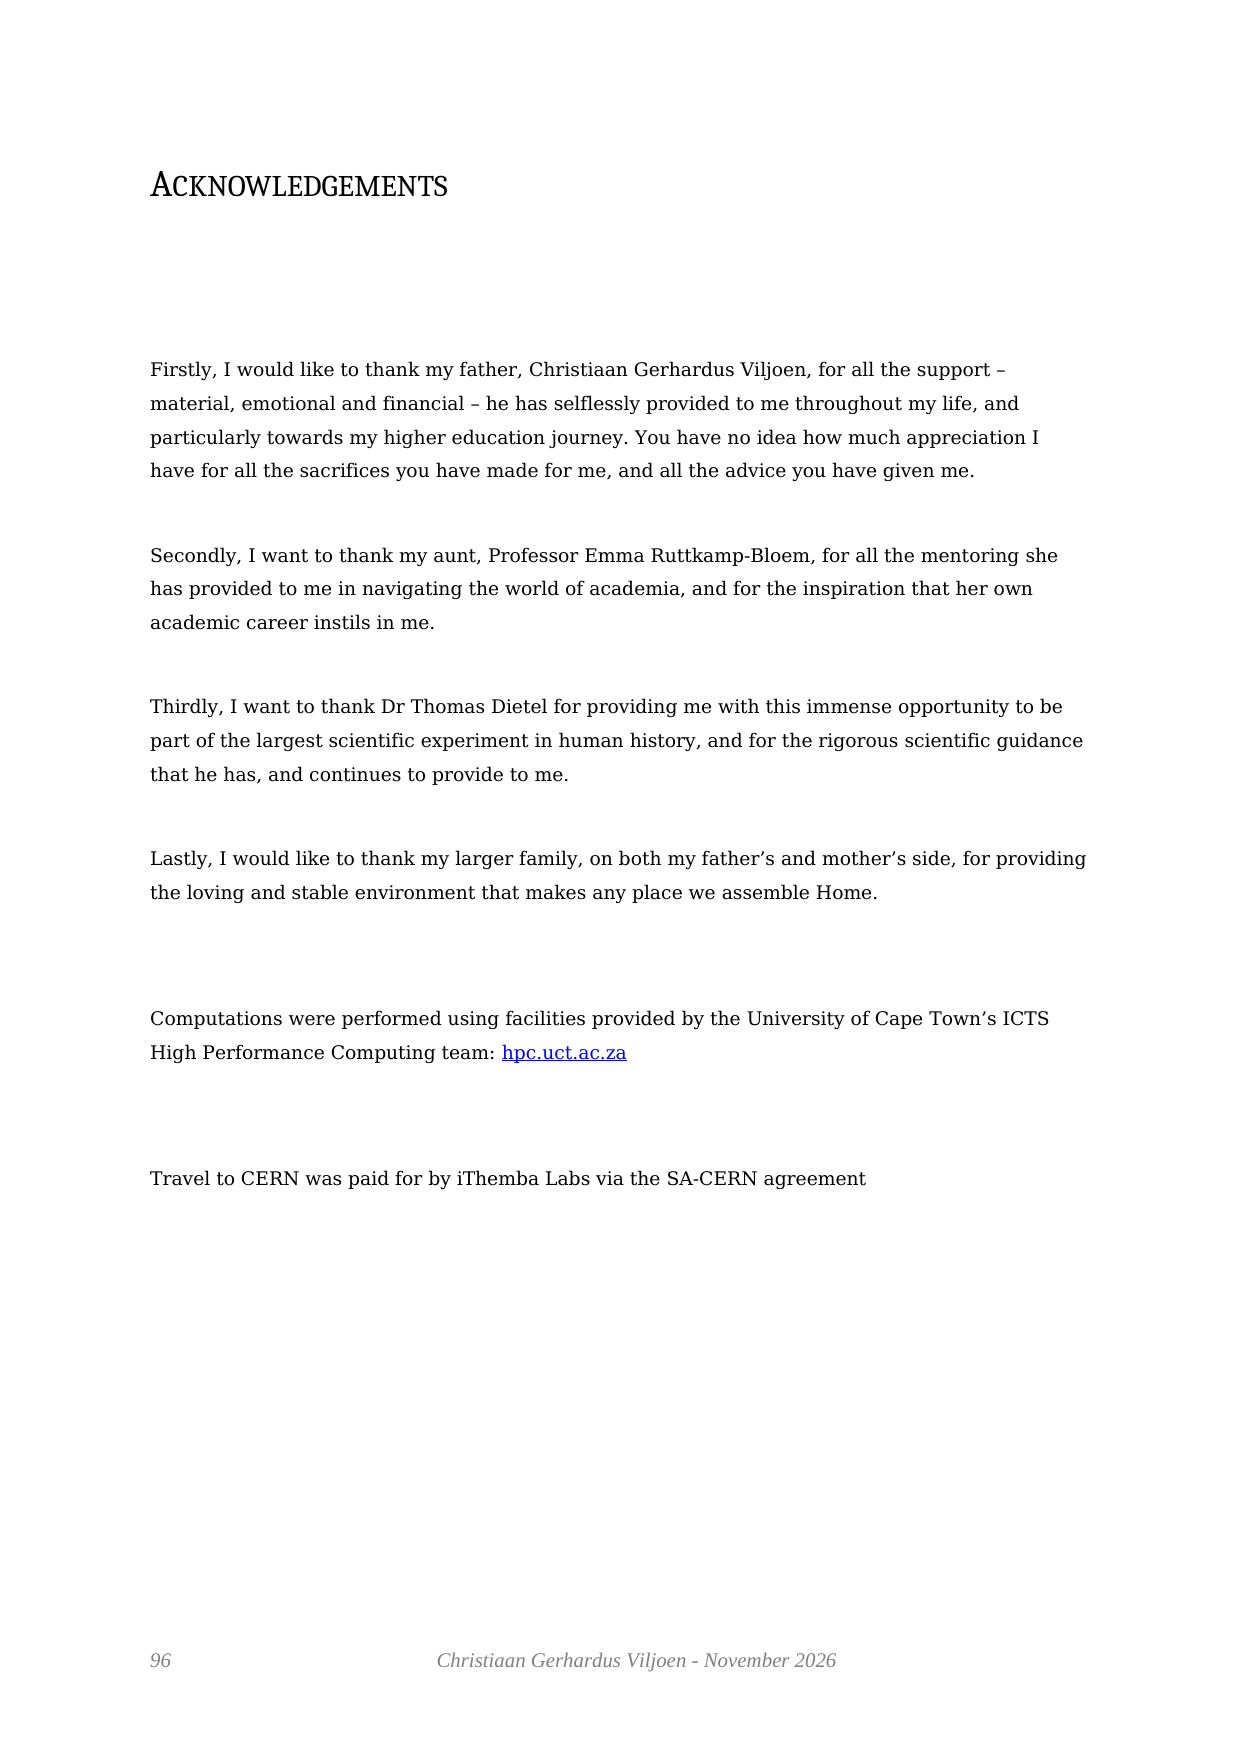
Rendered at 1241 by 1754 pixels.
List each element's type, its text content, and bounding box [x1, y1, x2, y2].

text Computations were performed using facilities provided by the University of Cape Town’s ICTS High Performance Computing team: hpc.uct.ac.za [150, 1007, 1090, 1063]
subtitle Acknowledgements [150, 162, 1090, 206]
text Lastly, I would like to thank my larger family, on both my father’s and mother’s side, for providing the loving and stable environment that makes any place we assemble Home. [150, 847, 1090, 903]
text Travel to CERN was paid for by iThemba Labs via the SA-CERN agreement [150, 1167, 1090, 1189]
text Secondly, I want to thank my aunt, Professor Emma Ruttkamp-Bloem, for all the mentoring she has provided to me in navigating the world of academia, and for the inspiration that her own academic career instils in me. [150, 543, 1090, 633]
text Thirdly, I want to thank Dr Thomas Dietel for providing me with this immense opportunity to be part of the largest scientific experiment in human history, and for the rigorous scientific guidance that he has, and continues to provide to me. [150, 695, 1090, 785]
text Firstly, I would like to thank my father, Christiaan Gerhardus Viljoen, for all the support – material, emotional and financial – he has selflessly provided to me throughout my life, and particularly towards my higher education journey. You have no idea how much appreciation I have for all the sacrifices you have made for me, and all the advice you have given me. [150, 358, 1090, 482]
